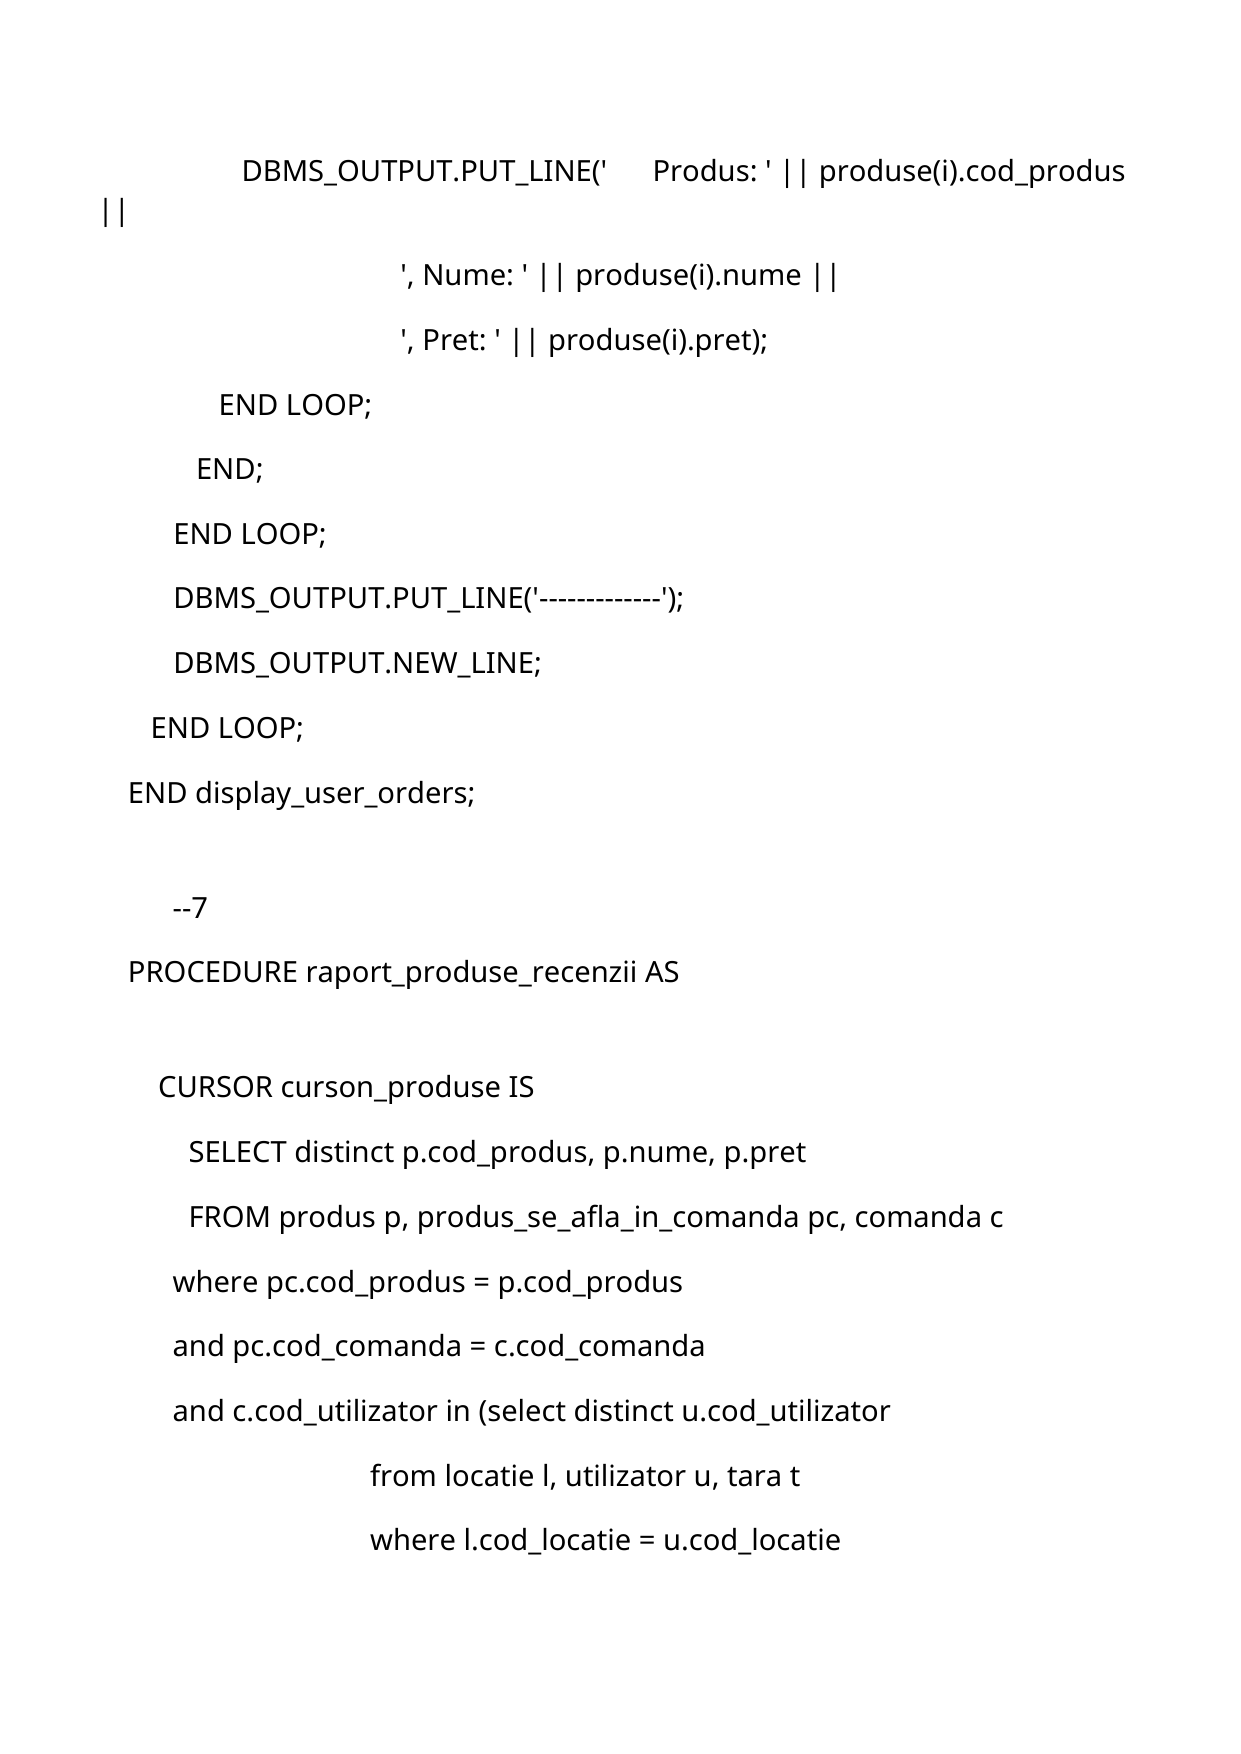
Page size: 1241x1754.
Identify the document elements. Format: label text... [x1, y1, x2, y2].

list where l.cod_locatie = u.cod_locatie [97, 1519, 1128, 1559]
list SELECT distinct p.cod_produs, p.nume, p.pret [97, 1131, 1128, 1171]
list END LOOP; [97, 707, 1128, 747]
list FROM produs p, produs_se_afla_in_comanda pc, comanda c [97, 1196, 1128, 1236]
list --7 [97, 887, 1128, 927]
list END LOOP; [97, 384, 1128, 423]
list DBMS_OUTPUT.NEW_LINE; [97, 642, 1128, 682]
list END; [97, 448, 1128, 488]
list PROCEDURE raport_produse_recenzii AS [97, 952, 1128, 991]
list and c.cod_utilizator in (select distinct u.cod_utilizator [97, 1390, 1128, 1430]
list END LOOP; [97, 513, 1128, 553]
list DBMS_OUTPUT.PUT_LINE(' Produs: ' || produse(i).cod_produs || [97, 150, 1128, 229]
list from locatie l, utilizator u, tara t [97, 1455, 1128, 1494]
list where pc.cod_produs = p.cod_produs [97, 1261, 1128, 1301]
list END display_user_orders; [97, 772, 1128, 812]
list and pc.cod_comanda = c.cod_comanda [97, 1326, 1128, 1365]
list CURSOR curson_produse IS [97, 1067, 1128, 1106]
list ', Nume: ' || produse(i).nume || [97, 254, 1128, 294]
list DBMS_OUTPUT.PUT_LINE('-------------'); [97, 578, 1128, 617]
list ', Pret: ' || produse(i).pret); [97, 319, 1128, 359]
